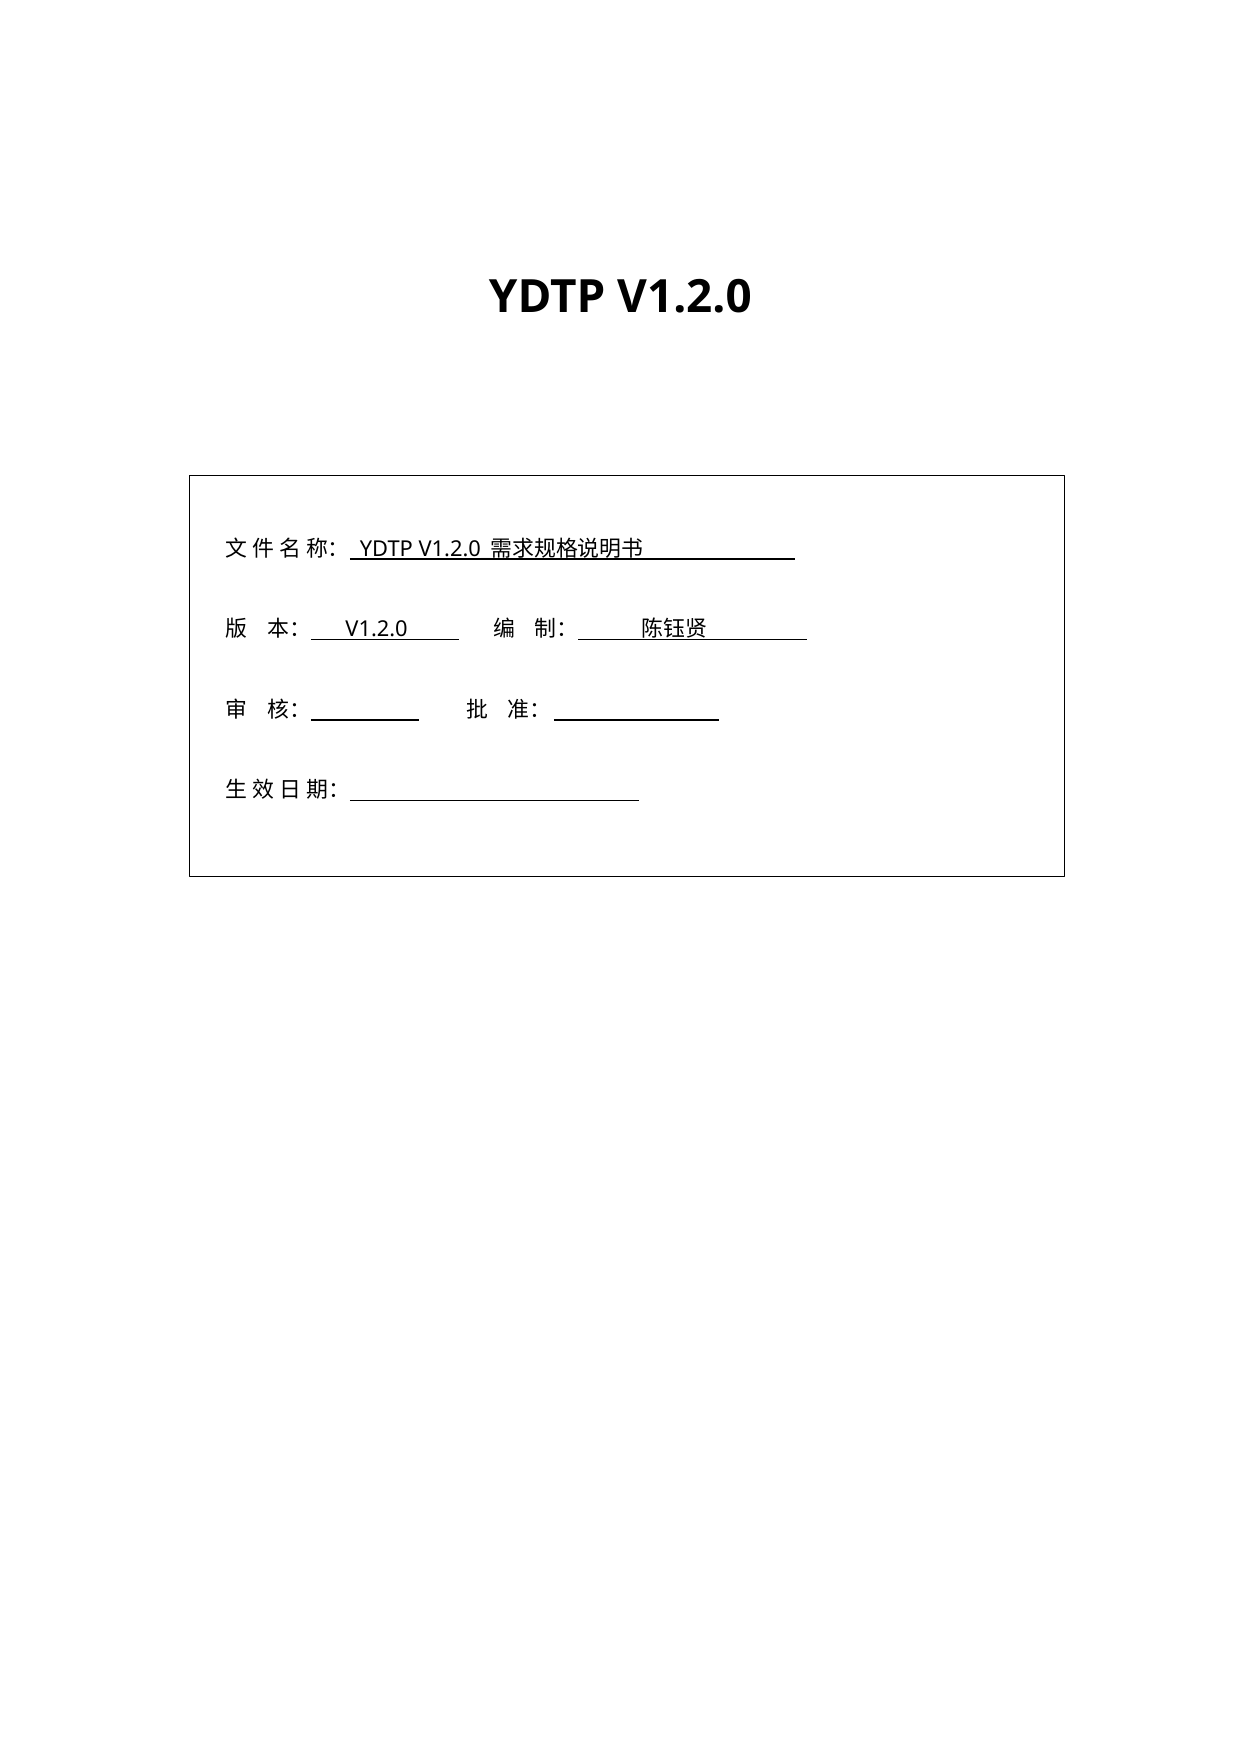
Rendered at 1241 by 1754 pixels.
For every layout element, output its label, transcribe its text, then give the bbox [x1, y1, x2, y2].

subtitle YDTP V1.2.0 [112, 262, 1128, 327]
